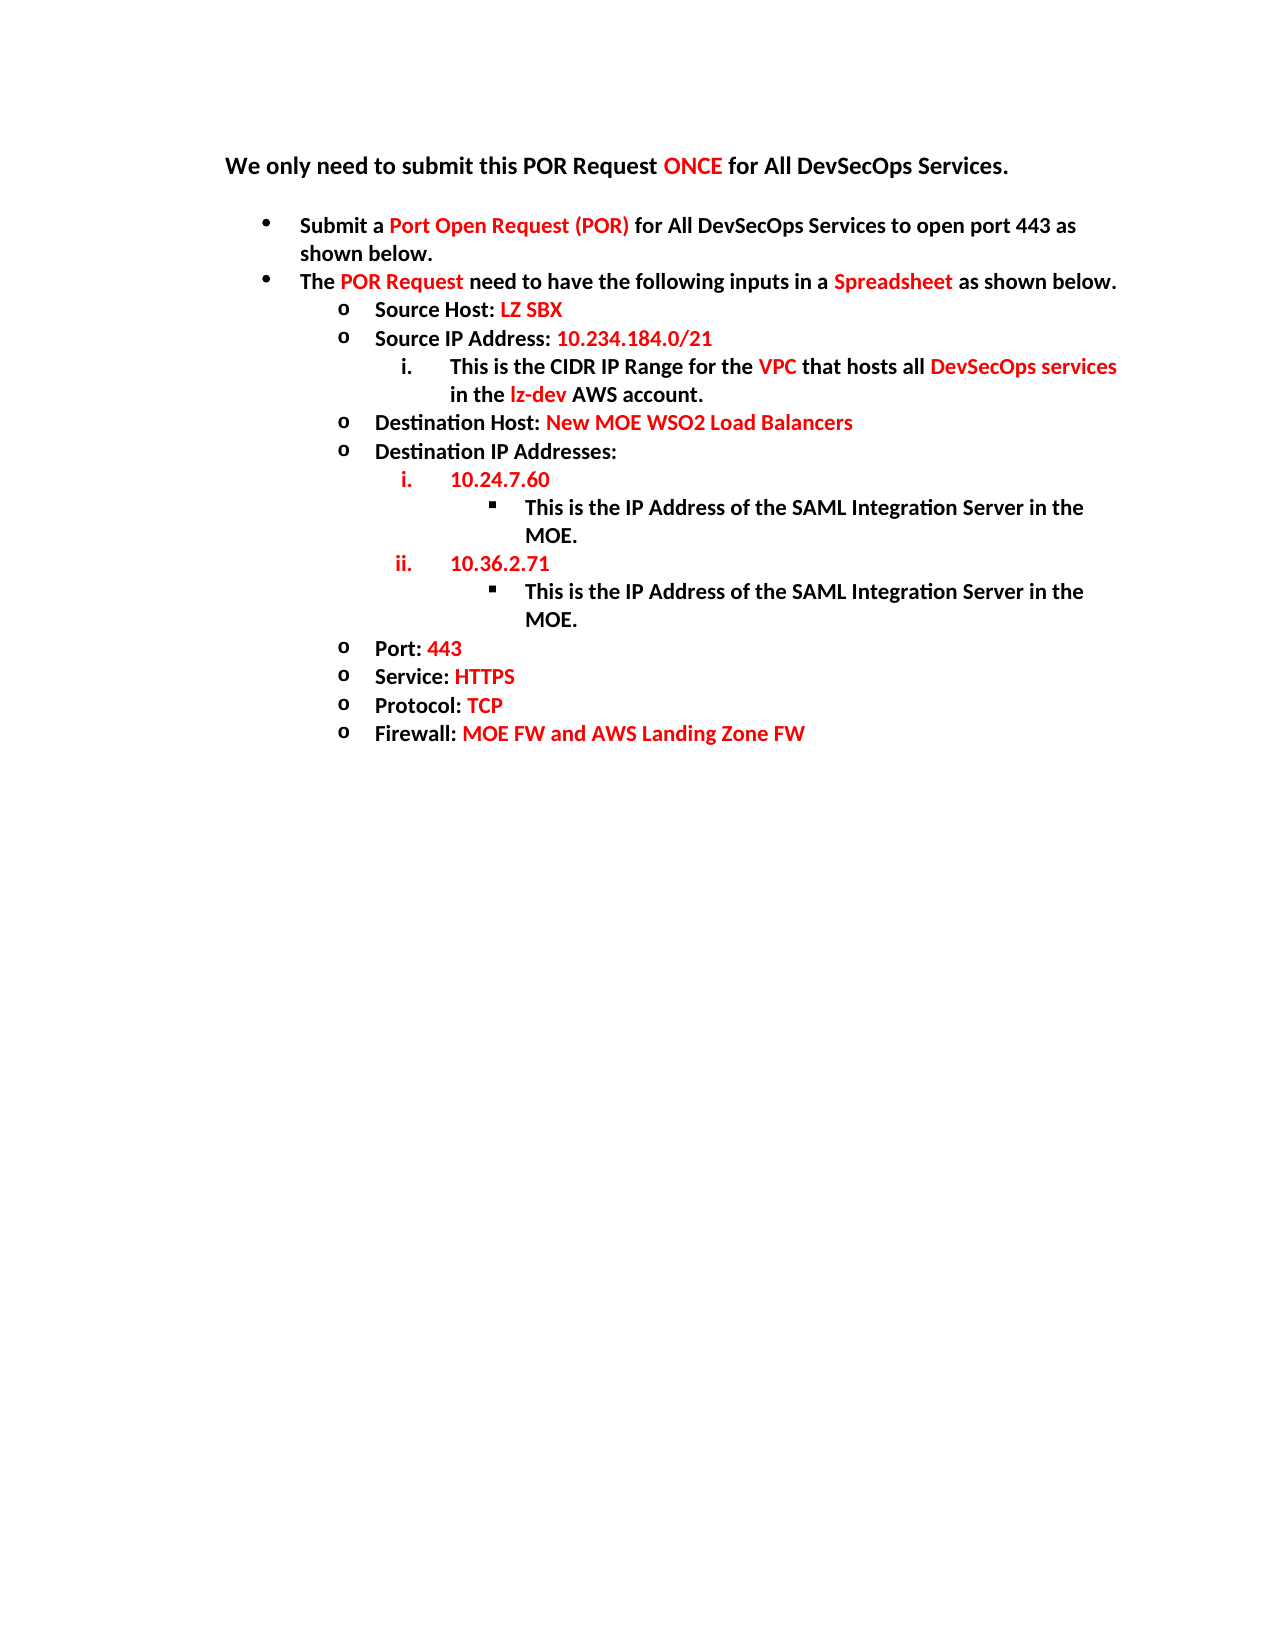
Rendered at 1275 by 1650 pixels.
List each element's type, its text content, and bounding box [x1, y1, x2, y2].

list Firewall: MOE FW and AWS Landing Zone FW [337, 719, 1125, 748]
list Protocol: TCP [337, 691, 1125, 719]
list Submit a Port Open Request (POR) for All DevSecOps Services to open port 443 as shown below. [262, 211, 1125, 267]
list Destination Host: New MOE WSO2 Load Balancers [337, 408, 1125, 437]
list Destination IP Addresses: [337, 437, 1125, 465]
list 10.36.2.71 [412, 549, 1125, 577]
list Source IP Address: 10.234.184.0/21 [337, 324, 1125, 352]
list Source Host: LZ SBX [337, 295, 1125, 324]
list Port: 443 [337, 633, 1125, 662]
text We only need to submit this POR Request ONCE for All DevSecOps Services. [225, 150, 1125, 181]
list This is the IP Address of the SAML Integration Server in the MOE. [487, 493, 1125, 549]
list This is the IP Address of the SAML Integration Server in the MOE. [487, 577, 1125, 633]
list The POR Request need to have the following inputs in a Spreadsheet as shown below. [262, 267, 1125, 295]
list 10.24.7.60 [412, 465, 1125, 493]
list Service: HTTPS [337, 662, 1125, 691]
list This is the CIDR IP Range for the VPC that hosts all DevSecOps services in the lz-dev AWS account. [412, 352, 1125, 408]
